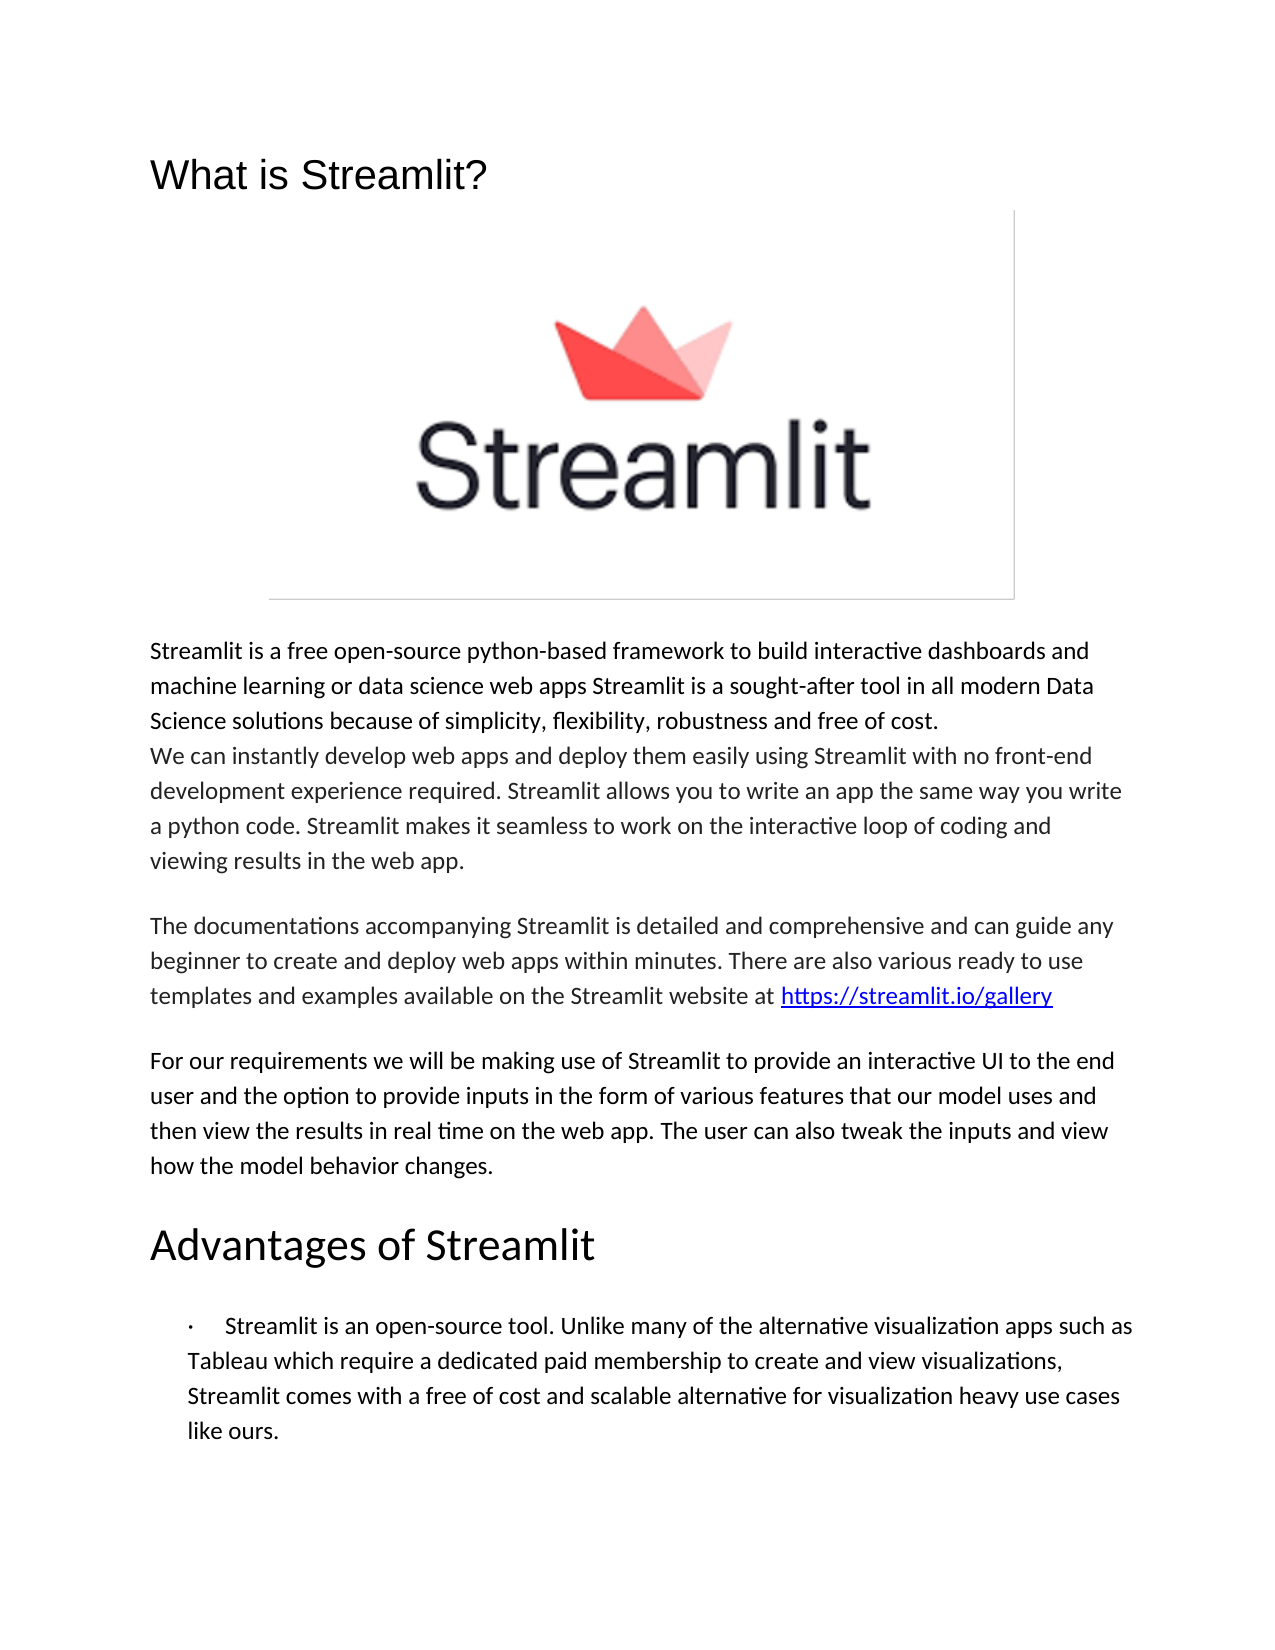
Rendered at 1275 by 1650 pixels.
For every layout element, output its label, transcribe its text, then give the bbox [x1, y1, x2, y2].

subtitle What is Streamlit? [150, 150, 1134, 198]
text For our requirements we will be making use of Streamlit to provide an interactive UI to the end user and the option to provide inputs in the form of various features that our model uses and then view the results in real time on the web app. The user can also tweak the inputs and view how the model behavior changes. [150, 1046, 1134, 1181]
text The documentations accompanying Streamlit is detailed and comprehensive and can guide any beginner to create and deploy web apps within minutes. There are also various ready to use templates and examples available on the Streamlit website at https://streamlit.io/gallery [150, 910, 1134, 1011]
text · Streamlit is an open-source tool. Unlike many of the alternative visualization apps such as Tableau which require a dedicated paid membership to create and view visualizations, Streamlit comes with a free of cost and scalable alternative for visualization heavy use cases like ours. [187, 1310, 1134, 1446]
text Streamlit is a free open-source python-based framework to build interactive dashboards and machine learning or data science web apps Streamlit is a sought-after tool in all modern Data Science solutions because of simplicity, flexibility, robustness and free of cost. [150, 635, 1134, 736]
text We can instantly develop web apps and deploy them easily using Streamlit with no front-end development experience required. Streamlit allows you to write an app the same way you write a python code. Streamlit makes it seamless to work on the interactive loop of coding and viewing results in the web app. [150, 740, 1134, 876]
text Advantages of Streamlit [150, 1216, 1134, 1272]
picture [268, 210, 1016, 601]
